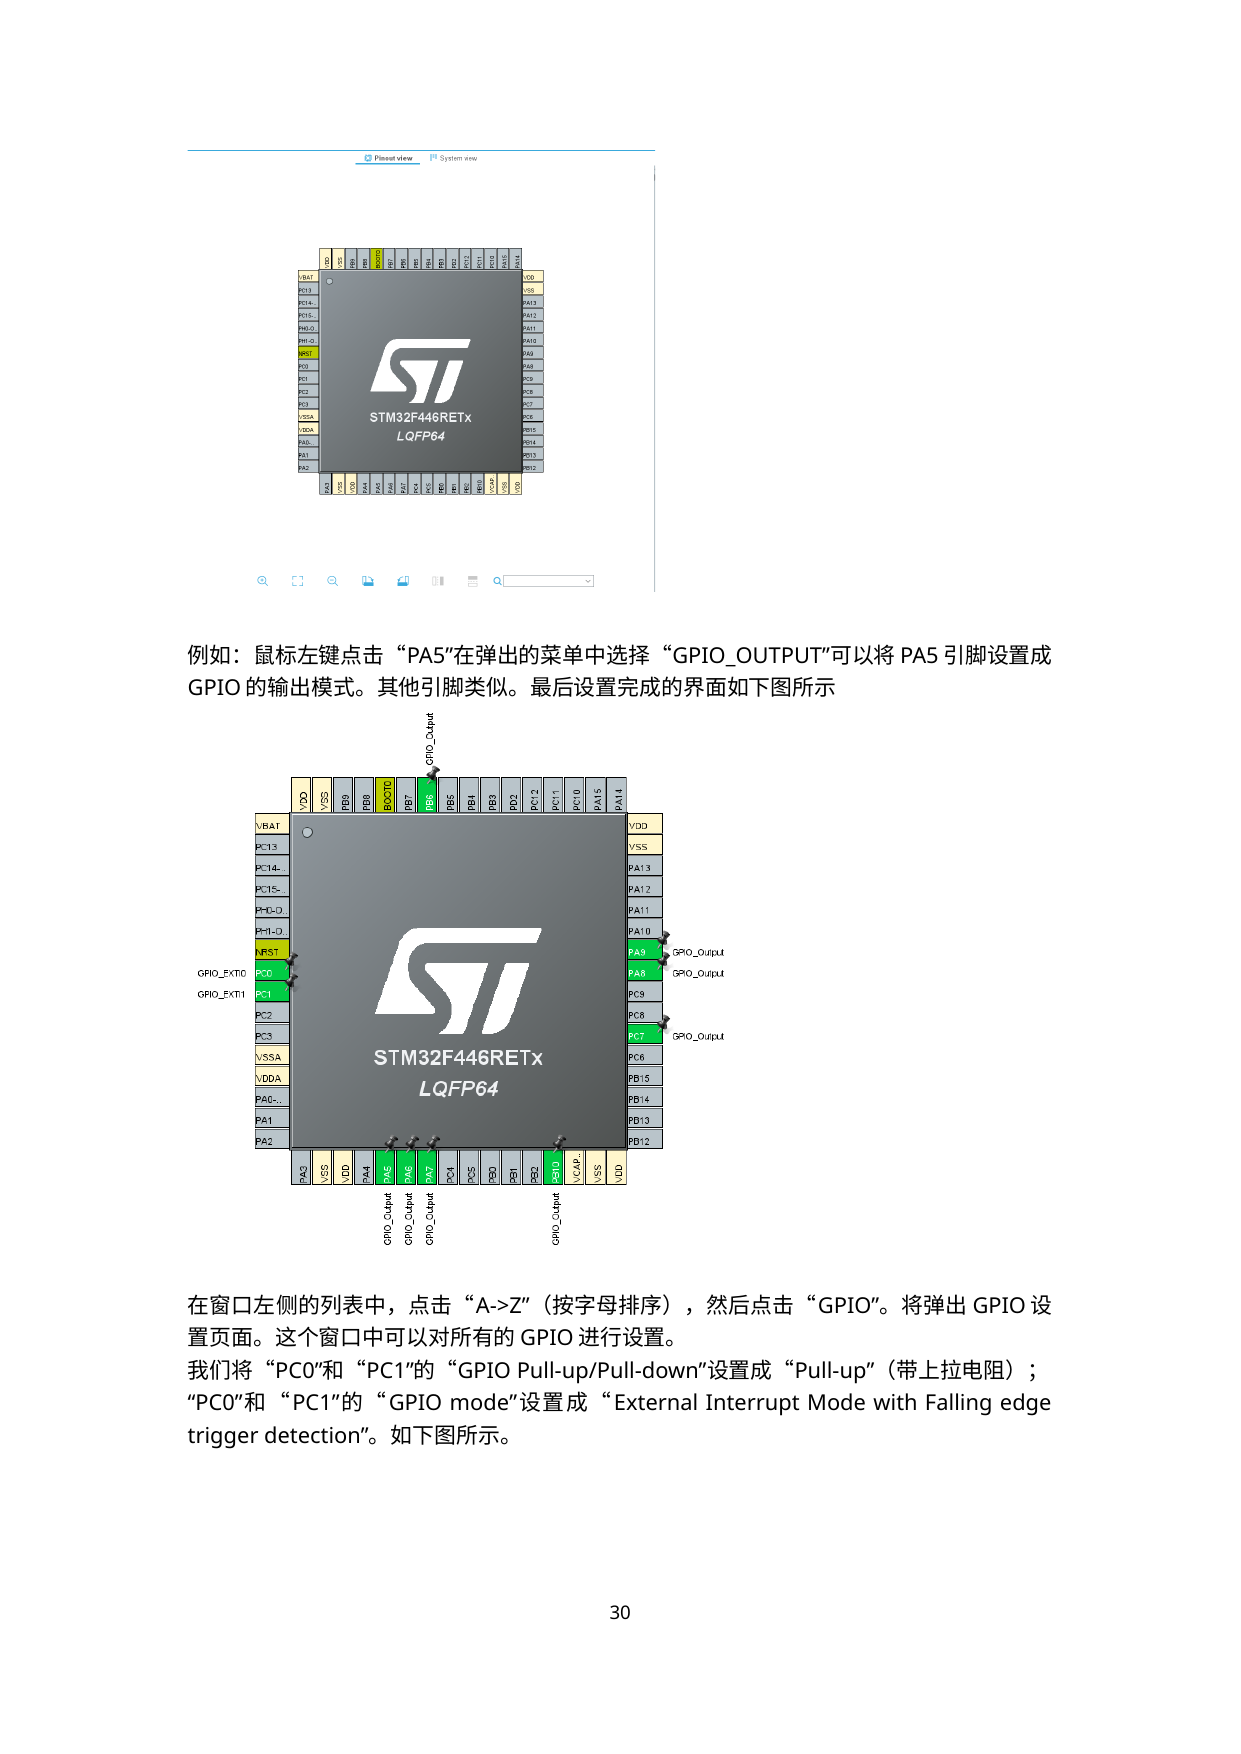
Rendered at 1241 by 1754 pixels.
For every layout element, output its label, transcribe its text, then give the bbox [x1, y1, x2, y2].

picture [187, 702, 732, 1251]
text “PC0”和“PC1”的“GPIO mode”设置成“External Interrupt Mode with Falling edge trigger detection”。如下图所示。 [187, 1385, 1053, 1450]
text 例如：鼠标左键点击“PA5”在弹出的菜单中选择“GPIO_OUTPUT”可以将PA5引脚设置成GPIO的输出模式。其他引脚类似。最后设置完成的界面如下图所示 [187, 637, 1053, 702]
picture [187, 150, 656, 592]
text 我们将“PC0”和“PC1”的“GPIO Pull-up/Pull-down”设置成“Pull-up”（带上拉电阻）； [187, 1352, 1053, 1385]
text 在窗口左侧的列表中，点击“A->Z”（按字母排序），然后点击“GPIO”。将弹出GPIO设置页面。这个窗口中可以对所有的GPIO进行设置。 [187, 1287, 1053, 1352]
